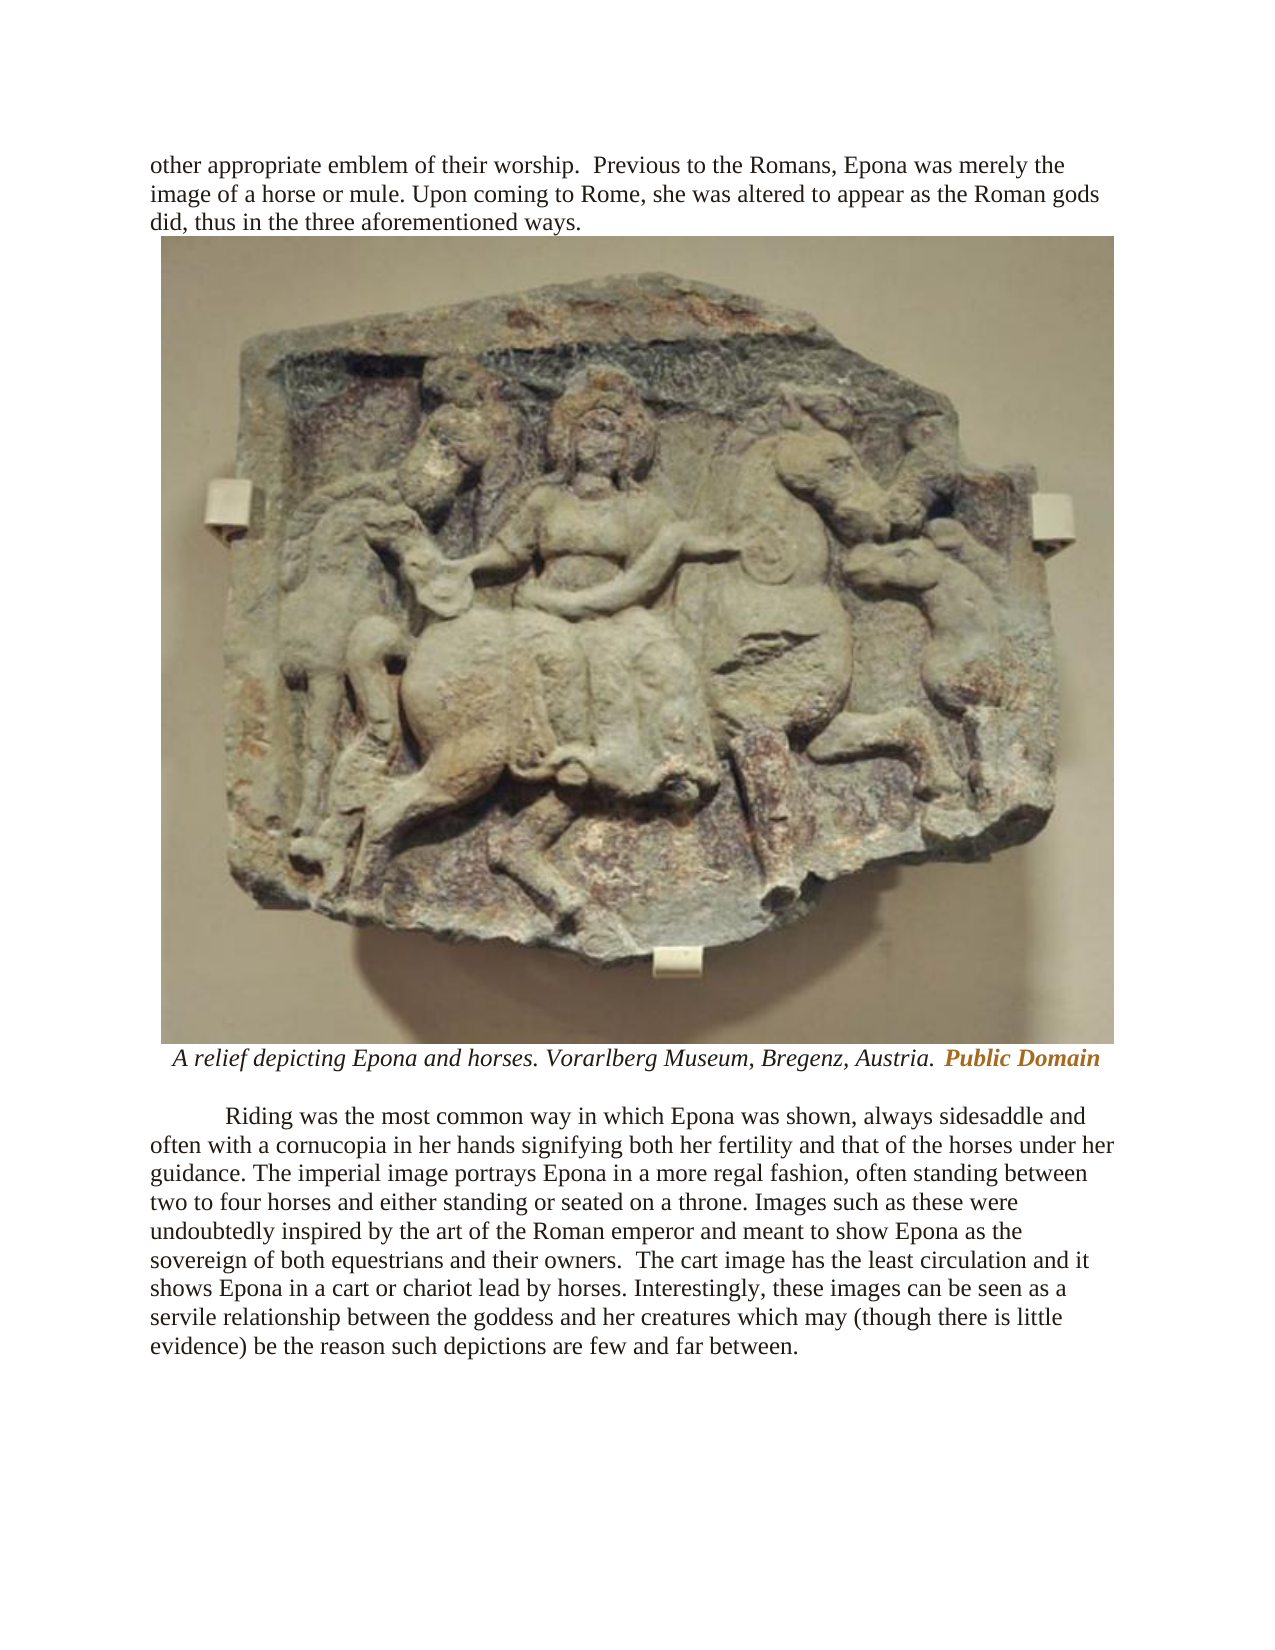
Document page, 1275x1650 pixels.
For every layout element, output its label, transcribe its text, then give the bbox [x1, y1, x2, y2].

text Riding was the most common way in which Epona was shown, always sidesaddle and often with a cornucopia in her hands signifying both her fertility and that of the horses under her guidance. The imperial image portrays Epona in a more regal fashion, often standing between two to four horses and either standing or seated on a throne. Images such as these were undoubtedly inspired by the art of the Roman emperor and meant to show Epona as the sovereign of both equestrians and their owners. The cart image has the least circulation and it shows Epona in a cart or chariot lead by horses. Interestingly, these images can be seen as a servile relationship between the goddess and her creatures which may (though there is little evidence) be the reason such depictions are few and far between. [150, 1101, 1125, 1360]
picture [161, 236, 1114, 1044]
text A relief depicting Epona and horses. Vorarlberg Museum, Bregenz, Austria. Public Domain [150, 1043, 1125, 1072]
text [150, 150, 1125, 236]
